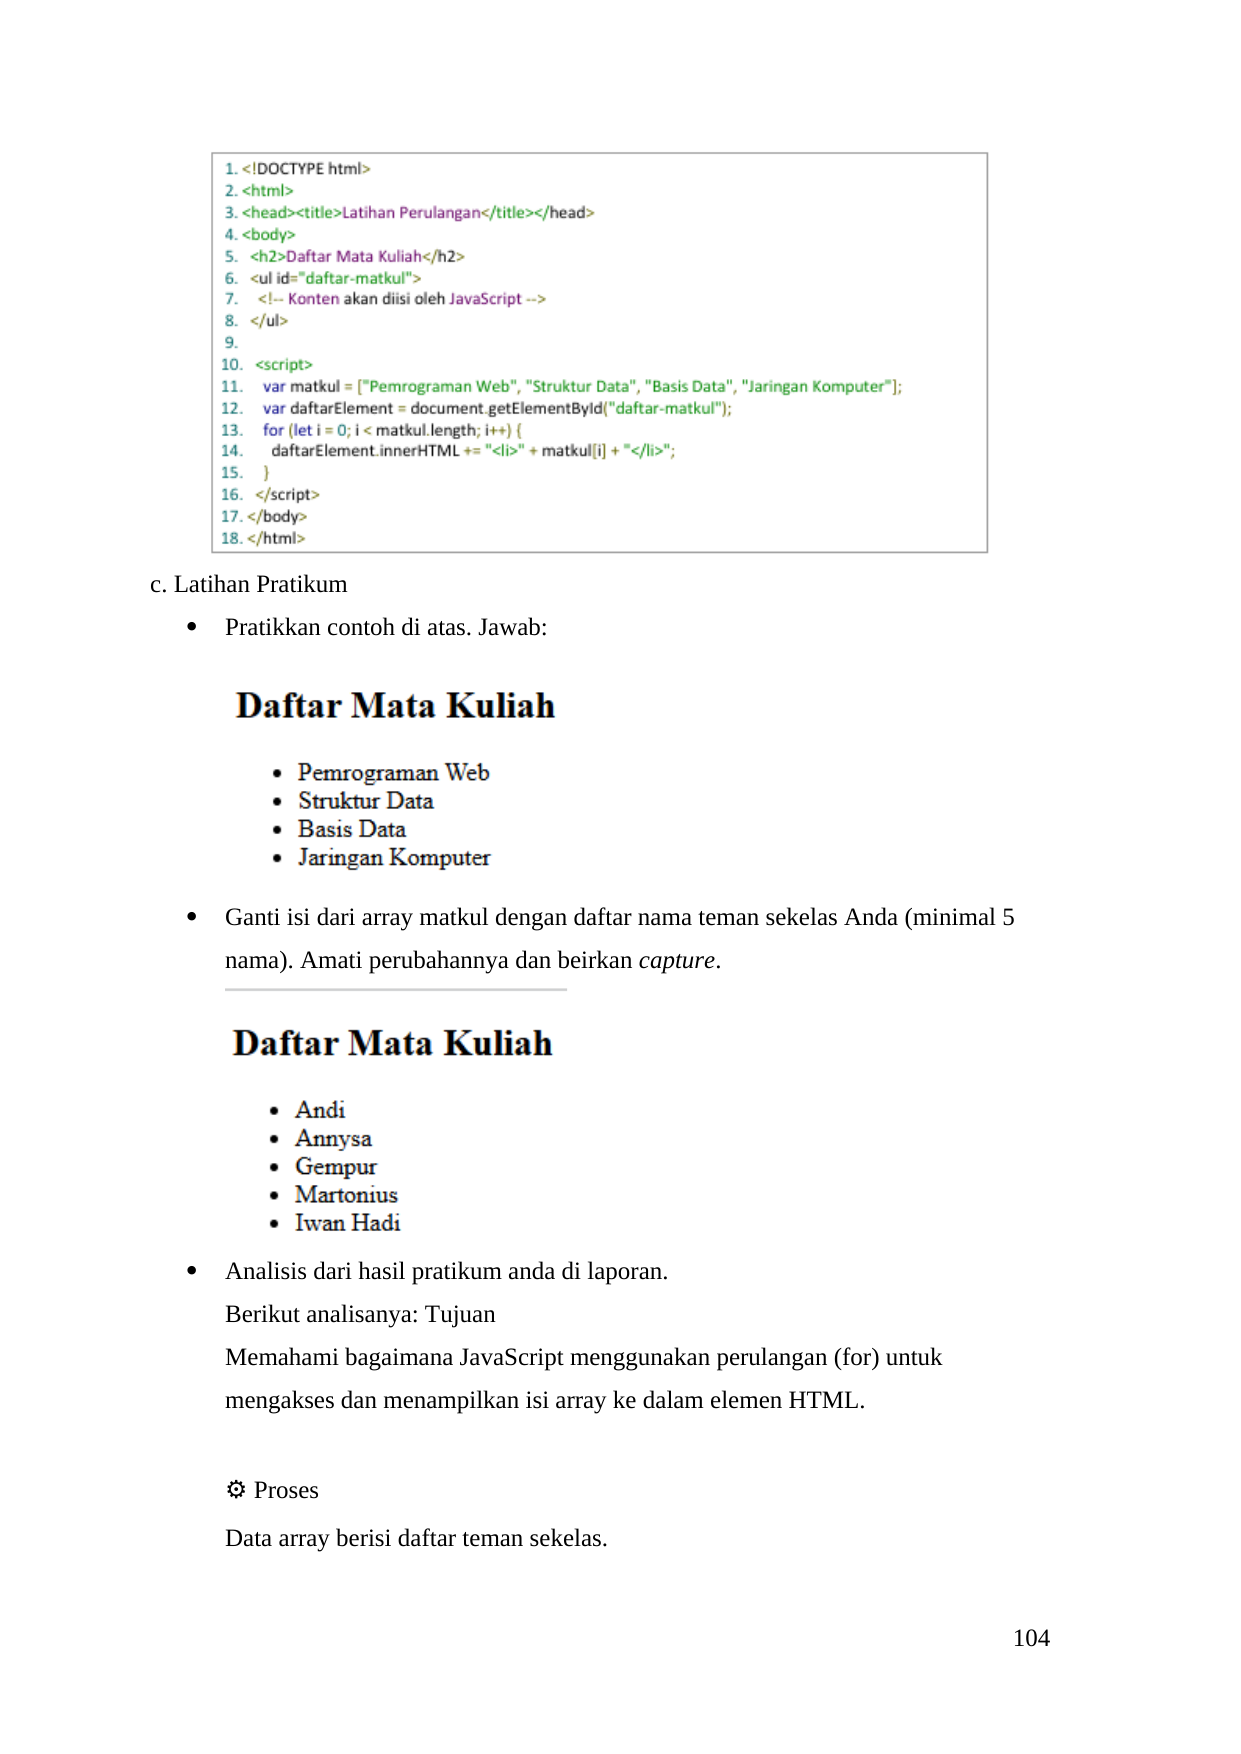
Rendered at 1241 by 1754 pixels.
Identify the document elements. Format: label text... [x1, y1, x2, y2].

list c. Latihan Pratikum [150, 569, 1050, 598]
list Data array berisi daftar teman sekelas. [225, 1523, 1050, 1552]
picture [225, 655, 594, 889]
list Berikut analisanya: Tujuan [225, 1299, 1050, 1328]
list Ganti isi dari array matkul dengan daftar nama teman sekelas Anda (minimal 5 nama). Amati perubahannya dan beirkan capture. [187, 902, 1050, 974]
list Pratikkan contoh di atas. Jawab: [187, 612, 1050, 641]
picture [210, 150, 990, 555]
list Memahami bagaimana JavaScript menggunakan perulangan (for) untuk mengakses dan menampilkan isi array ke dalam elemen HTML. [225, 1342, 1050, 1414]
picture [225, 988, 568, 1242]
list ⚙️ Proses [225, 1472, 1050, 1506]
list Analisis dari hasil pratikum anda di laporan. [187, 1256, 1050, 1285]
